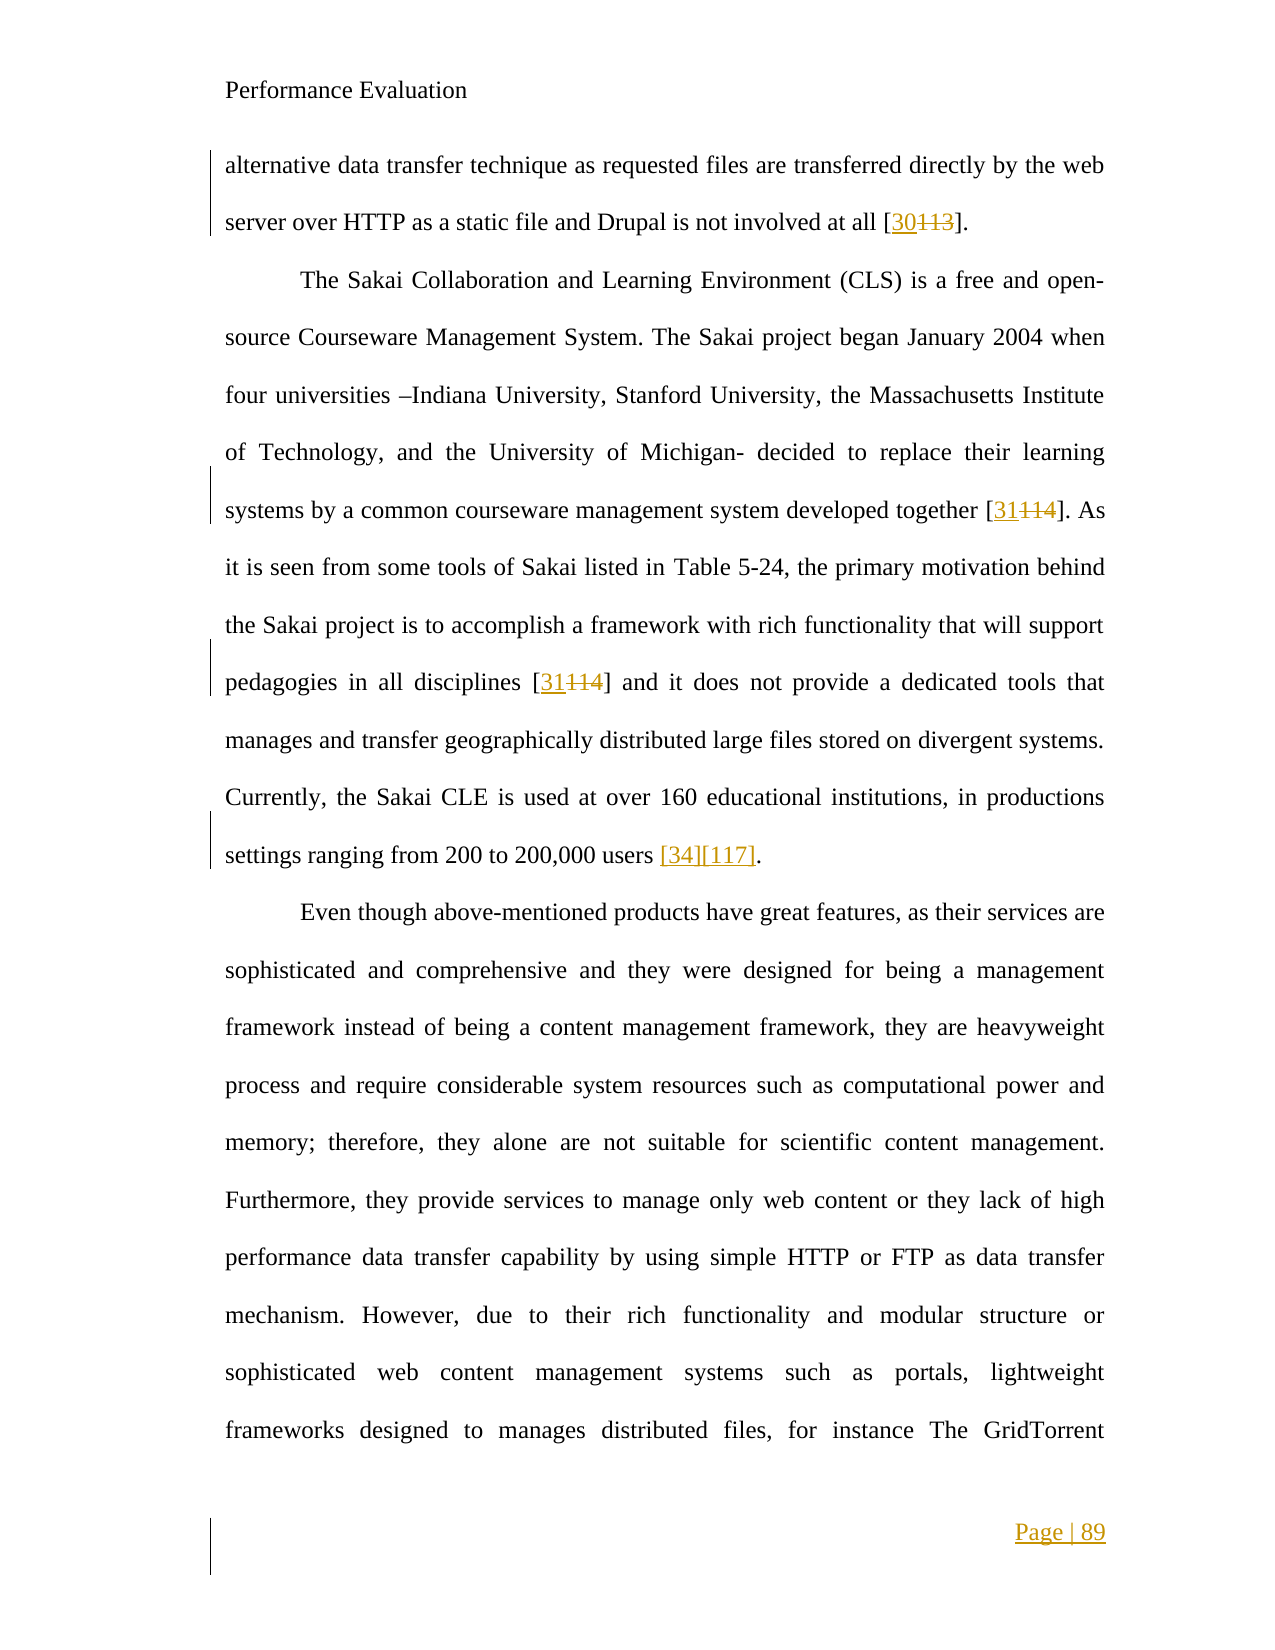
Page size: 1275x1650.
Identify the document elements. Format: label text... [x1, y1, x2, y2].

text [225, 897, 1106, 1444]
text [225, 150, 1106, 236]
text The Sakai Collaboration and Learning Environment (CLS) is a free and open-source Courseware Management System. The Sakai project began January 2004 when four universities –Indiana University, Stanford University, the Massachusetts Institute of Technology, and the University of Michigan- decided to replace their learning systems by a common courseware management system developed together []. As it is seen from some tools of Sakai listed in Table 5-1, the primary motivation behind the Sakai project is to accomplish a framework with rich functionality that will support pedagogies in all disciplines [] and it does not provide a dedicated tools that manages and transfer geographically distributed large files stored on divergent systems. Currently, the Sakai CLE is used at over 160 educational institutions, in productions settings ranging from 200 to 200,000 users . [225, 265, 1106, 869]
